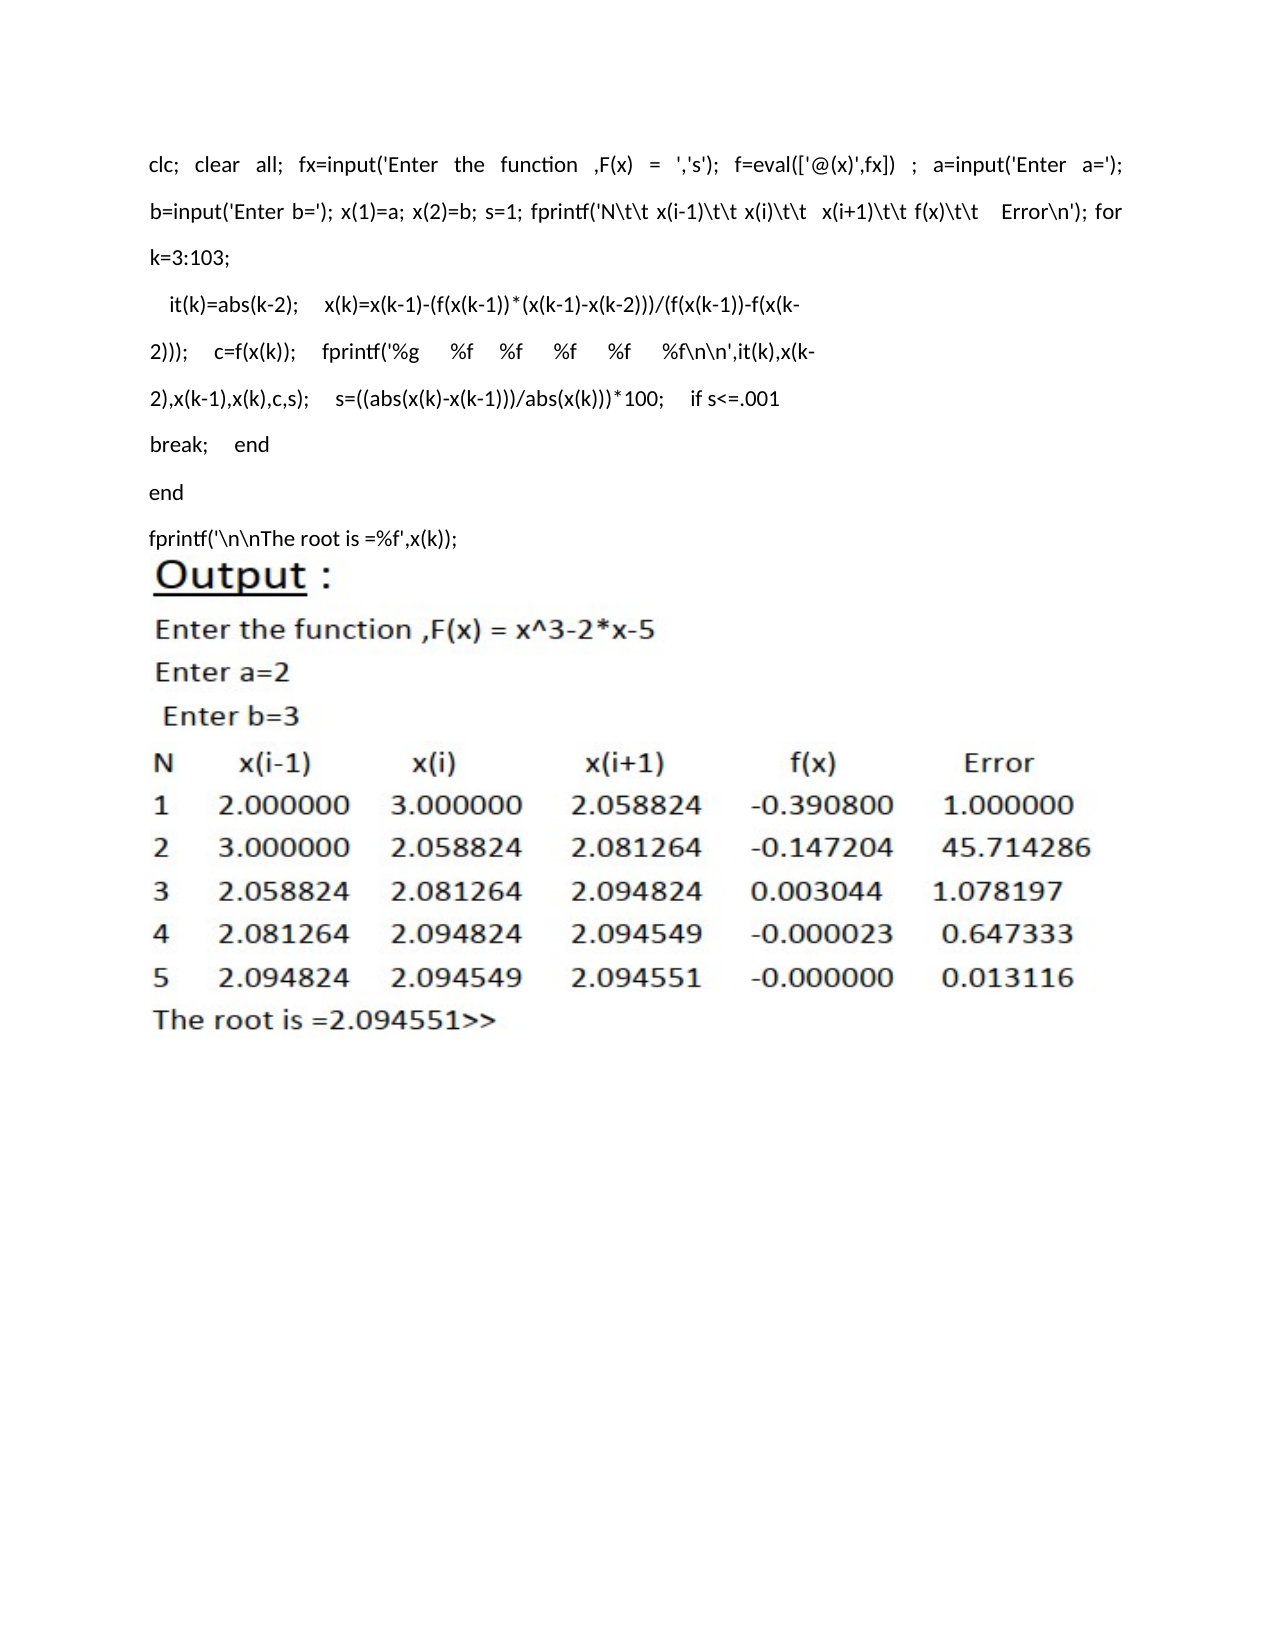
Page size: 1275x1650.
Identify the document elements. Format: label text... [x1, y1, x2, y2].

text clc; clear all; fx=input('Enter the function ,F(x) = ','s'); f=eval(['@(x)',fx]) ; a=input('Enter a='); b=input('Enter b='); x(1)=a; x(2)=b; s=1; fprintf('N\t\t x(i-1)\t\t x(i)\t\t x(i+1)\t\t f(x)\t\t Error\n'); for k=3:103; [148, 150, 1125, 272]
picture [150, 554, 711, 740]
text it(k)=abs(k-2); x(k)=x(k-1)-(f(x(k-1))*(x(k-1)-x(k-2)))/(f(x(k-1))-f(x(k-2))); c=f(x(k)); fprintf('%g %f %f %f %f %f\n\n',it(k),x(k-2),x(k-1),x(k),c,s); s=((abs(x(k)-x(k-1)))/abs(x(k)))*100; if s<=.001 break; end [148, 290, 827, 459]
text fprintf('\n\nThe root is =%f',x(k)); [148, 524, 870, 552]
picture [150, 741, 1117, 1039]
text end [148, 478, 870, 506]
